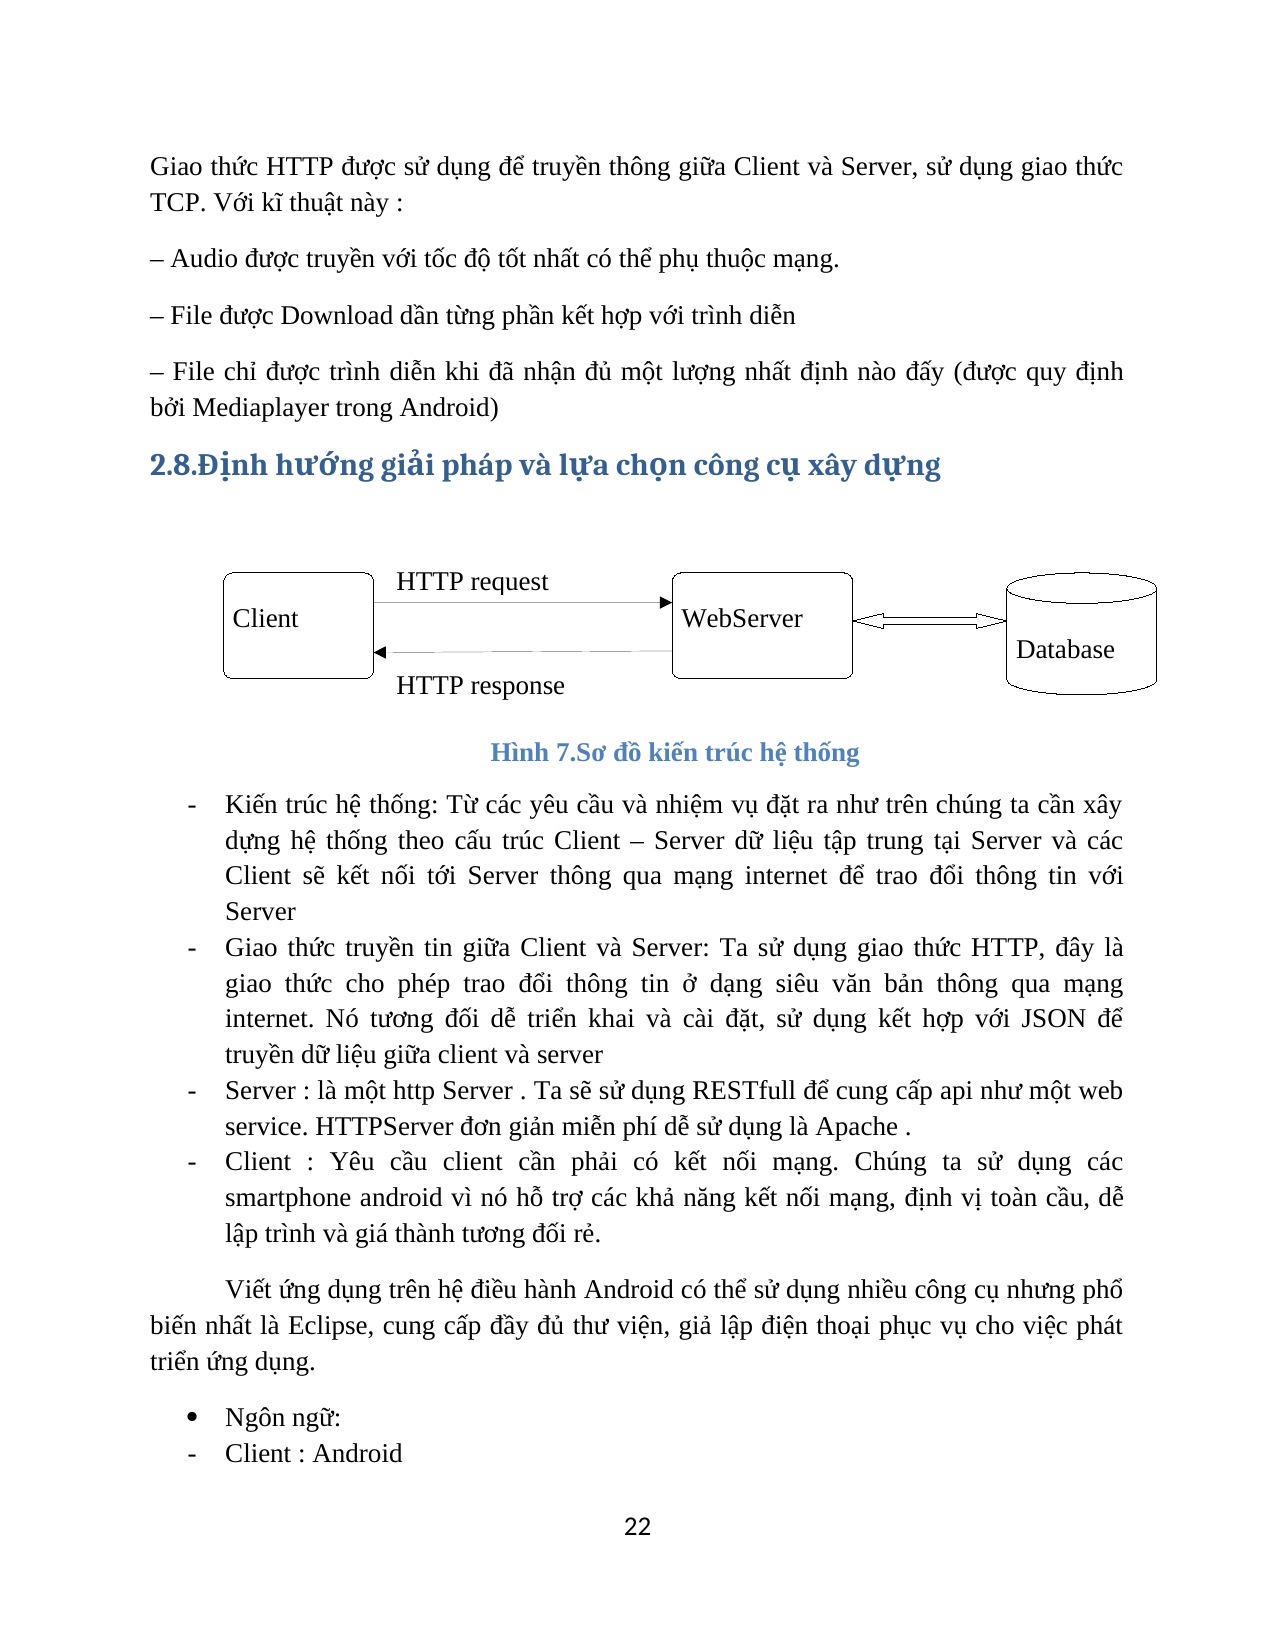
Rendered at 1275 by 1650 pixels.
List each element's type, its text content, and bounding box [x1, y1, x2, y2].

subtitle 2.8.Định hướng giải pháp và lựa chọn công cụ xây dựng [150, 448, 1125, 484]
list Ngôn ngữ: [187, 1401, 1125, 1433]
list Client : Android [187, 1437, 1125, 1468]
text Viết ứng dụng trên hệ điều hành Android có thể sử dụng nhiều công cụ nhưng phổ biến nhất là Eclipse, cung cấp đầy đủ thư viện, giả lập điện thoại phục vụ cho việc phát triển ứng dụng. [150, 1273, 1125, 1376]
list Giao thức truyền tin giữa Client và Server: Ta sử dụng giao thức HTTP, đây là giao thức cho phép trao đổi thông tin ở dạng siêu văn bản thông qua mạng internet. Nó tương đối dễ triển khai và cài đặt, sử dụng kết hợp với JSON để truyền dữ liệu giữa client và server [187, 931, 1125, 1069]
text Giao thức HTTP được sử dụng để truyền thông giữa Client và Server, sử dụng giao thức TCP. Với kĩ thuật này : [150, 150, 1125, 217]
text – Audio được truyền với tốc độ tốt nhất có thể phụ thuộc mạng. [150, 242, 1125, 273]
list Kiến trúc hệ thống: Từ các yêu cầu và nhiệm vụ đặt ra như trên chúng ta cần xây dựng hệ thống theo cấu trúc Client – Server dữ liệu tập trung tại Server và các Client sẽ kết nối tới Server thông qua mạng internet để trao đổi thông tin với Server [187, 788, 1125, 926]
list Client : Yêu cầu client cần phải có kết nối mạng. Chúng ta sử dụng các smartphone android vì nó hỗ trợ các khả năng kết nối mạng, định vị toàn cầu, dễ lập trình và giá thành tương đối rẻ. [187, 1145, 1125, 1248]
text – File chỉ được trình diễn khi đã nhận đủ một lượng nhất định nào đấy (được quy định bởi Mediaplayer trong Android) [150, 355, 1125, 422]
text – File được Download dần từng phần kết hợp với trình diễn [150, 299, 1125, 330]
list Server : là một http Server . Ta sẽ sử dụng RESTfull để cung cấp api như một web service. HTTPServer đơn giản miễn phí dễ sử dụng là Apache . [187, 1074, 1125, 1141]
